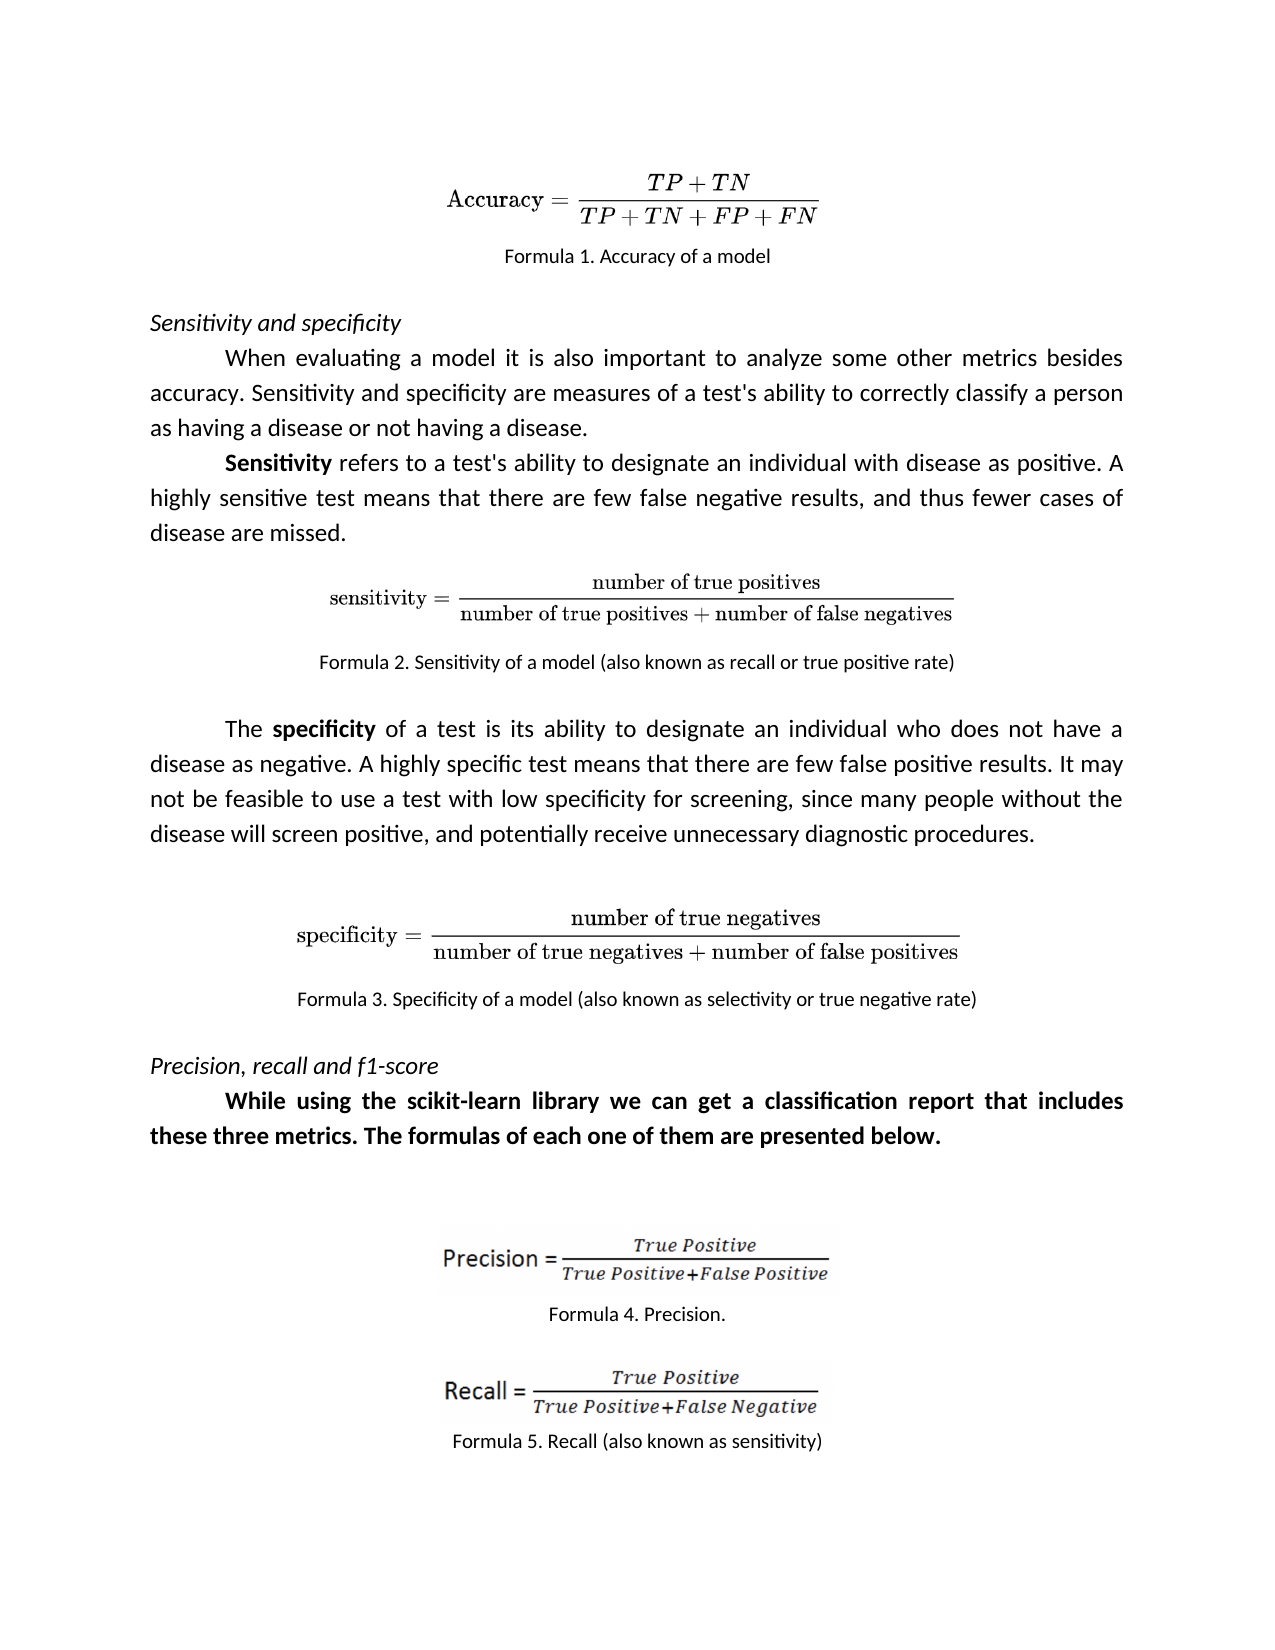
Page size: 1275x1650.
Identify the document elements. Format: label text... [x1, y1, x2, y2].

text While using the scikit-learn library we can get a classification report that includes these three metrics. The formulas of each one of them are presented below. [150, 1085, 1125, 1151]
text Formula 4. Precision. [150, 1301, 1125, 1327]
text The specificity of a test is its ability to designate an individual who does not have a disease as negative. A highly specific test means that there are few false positive results. It may not be feasible to use a test with low specificity for screening, since many people without the disease will screen positive, and potentially receive unnecessary diagnostic procedures. [150, 713, 1125, 849]
text Formula 3. Specificity of a model (also known as selectivity or true negative rate) [150, 986, 1125, 1012]
text Formula 1. Accuracy of a model [150, 243, 1125, 269]
text Formula 5. Recall (also known as sensitivity) [150, 1428, 1125, 1454]
text When evaluating a model it is also important to analyze some other metrics besides accuracy. Sensitivity and specificity are measures of a test's ability to correctly classify a person as having a disease or not having a disease. [150, 342, 1125, 443]
picture [436, 1225, 839, 1298]
picture [286, 888, 989, 983]
picture [312, 552, 963, 646]
text Formula 2. Sensitivity of a model (also known as recall or true positive rate) [150, 649, 1125, 674]
text Precision, recall and f1-score [150, 1050, 1125, 1081]
picture [439, 1359, 836, 1425]
text Sensitivity refers to a test's ability to designate an individual with disease as positive. A highly sensitive test means that there are few false negative results, and thus fewer cases of disease are missed. [150, 447, 1125, 548]
picture [427, 150, 849, 240]
text Sensitivity and specificity [150, 307, 1125, 338]
